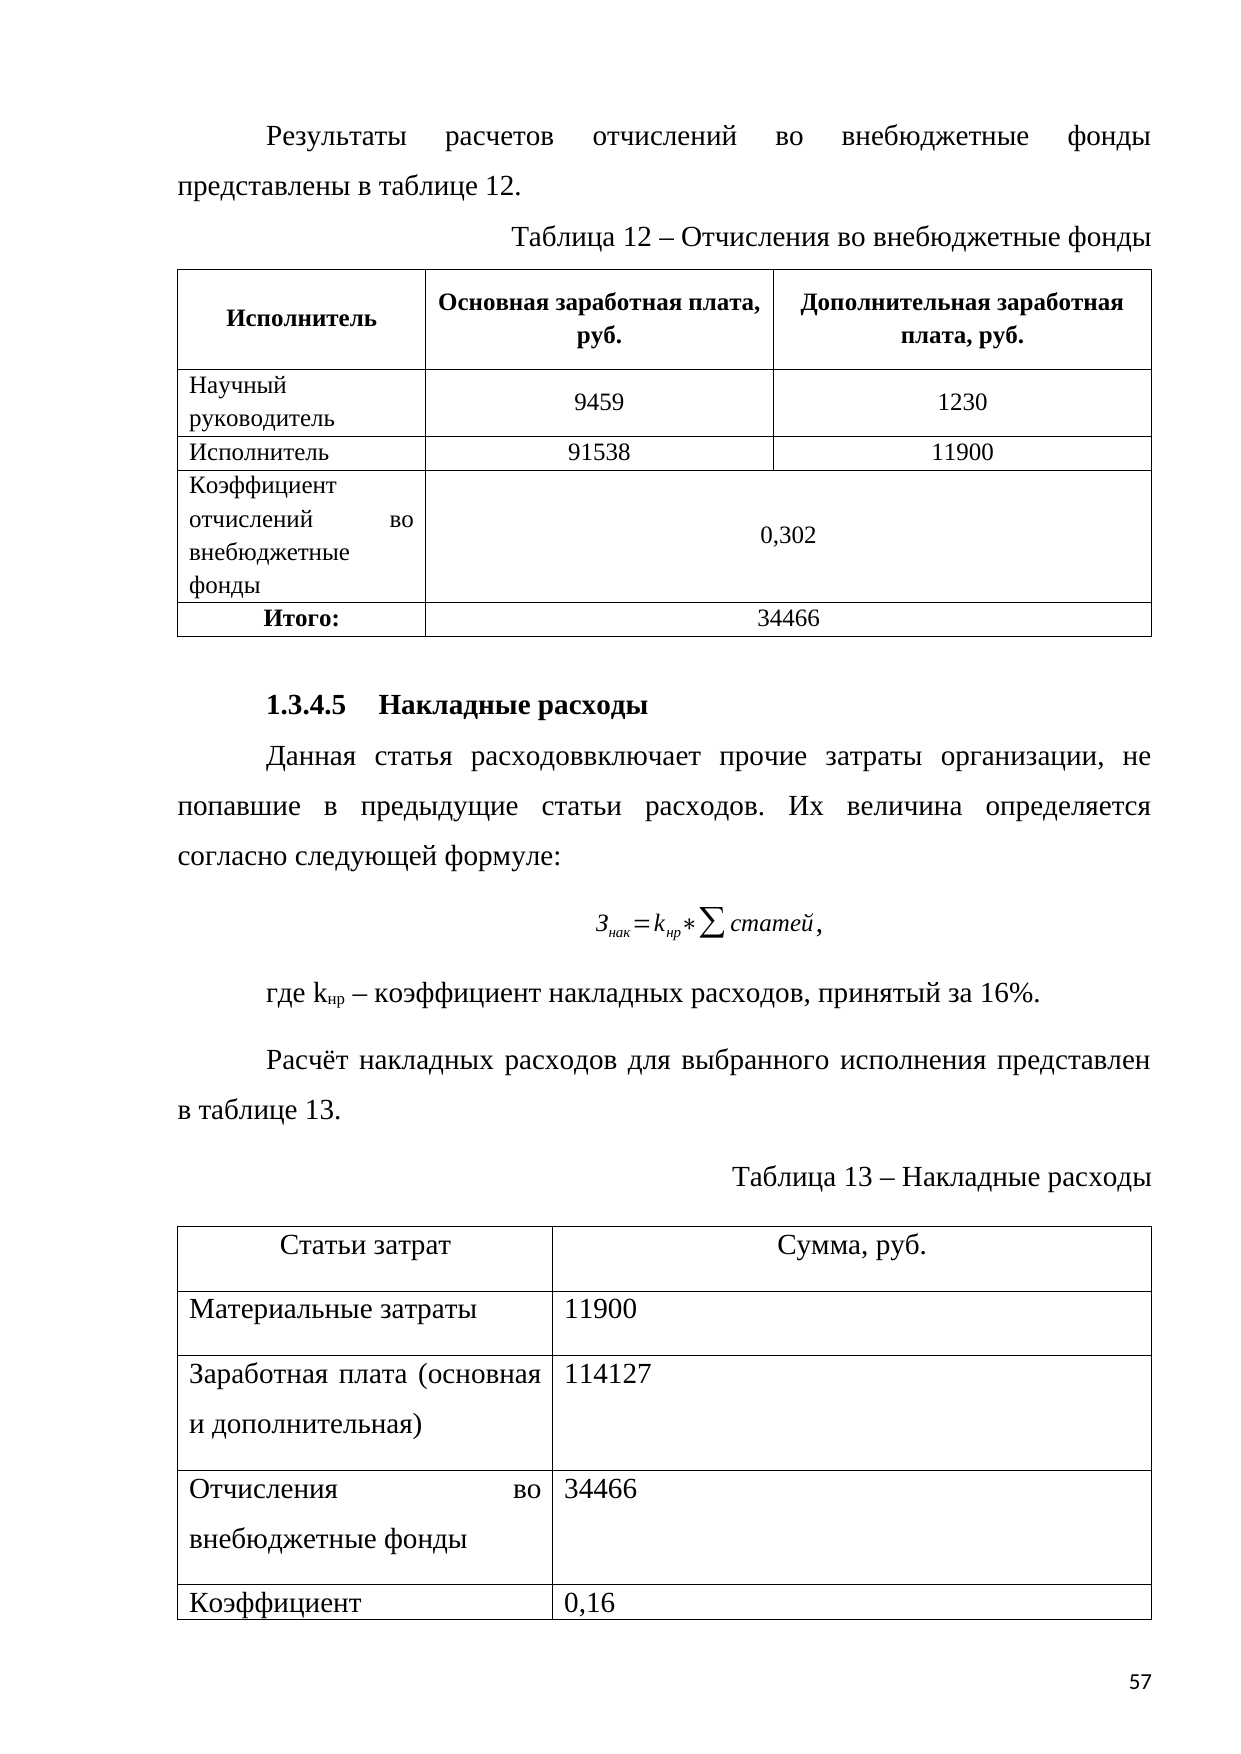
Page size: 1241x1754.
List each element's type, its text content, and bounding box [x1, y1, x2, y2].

table_cell Материальные затраты [178, 1292, 552, 1355]
table_cell 11900 [553, 1292, 1151, 1355]
table_header Основная заработная плата, руб. [426, 270, 773, 369]
table_cell Заработная плата (основная и дополнительная) [178, 1356, 552, 1470]
table_cell Итого: [178, 603, 425, 636]
table_cell Исполнитель [178, 437, 425, 469]
table_cell 1230 [774, 370, 1151, 436]
table_header Статьи затрат [178, 1227, 552, 1291]
table_cell Отчисления во внебюджетные фонды [178, 1471, 552, 1584]
table_cell 34466 [553, 1471, 1151, 1584]
text Данная статья расходоввключает прочие затраты организации, не попавшие в предыдущие статьи расходов. Их величина определяется согласно следующей формуле: [177, 738, 1152, 872]
table_header Дополнительная заработная плата, руб. [774, 270, 1151, 369]
text Расчёт накладных расходов для выбранного исполнения представлен в таблице 13. [177, 1042, 1152, 1126]
table_cell Коэффициент отчислений во внебюджетные фонды [178, 471, 425, 602]
table_header Исполнитель [178, 270, 425, 369]
table_cell 0,16 [553, 1585, 1151, 1619]
table_cell Коэффициент [178, 1585, 552, 1619]
text , [177, 905, 1152, 942]
text Таблица 13 – Накладные расходы [177, 1159, 1152, 1193]
table_cell 11900 [774, 437, 1151, 469]
table_header Сумма, руб. [553, 1227, 1151, 1291]
text Результаты расчетов отчислений во внебюджетные фонды представлены в таблице 12. [177, 118, 1152, 202]
table_cell 0,302 [426, 471, 1151, 602]
table_cell 34466 [426, 603, 1151, 636]
text где kнр – коэффициент накладных расходов, принятый за 16%. [177, 975, 1152, 1008]
table_cell 114127 [553, 1356, 1151, 1470]
table_cell Научный руководитель [178, 370, 425, 436]
list Накладные расходы [266, 687, 1152, 721]
table_cell 91538 [426, 437, 773, 469]
text Таблица 12 – Отчисления во внебюджетные фонды [177, 219, 1152, 252]
table_cell 9459 [426, 370, 773, 436]
